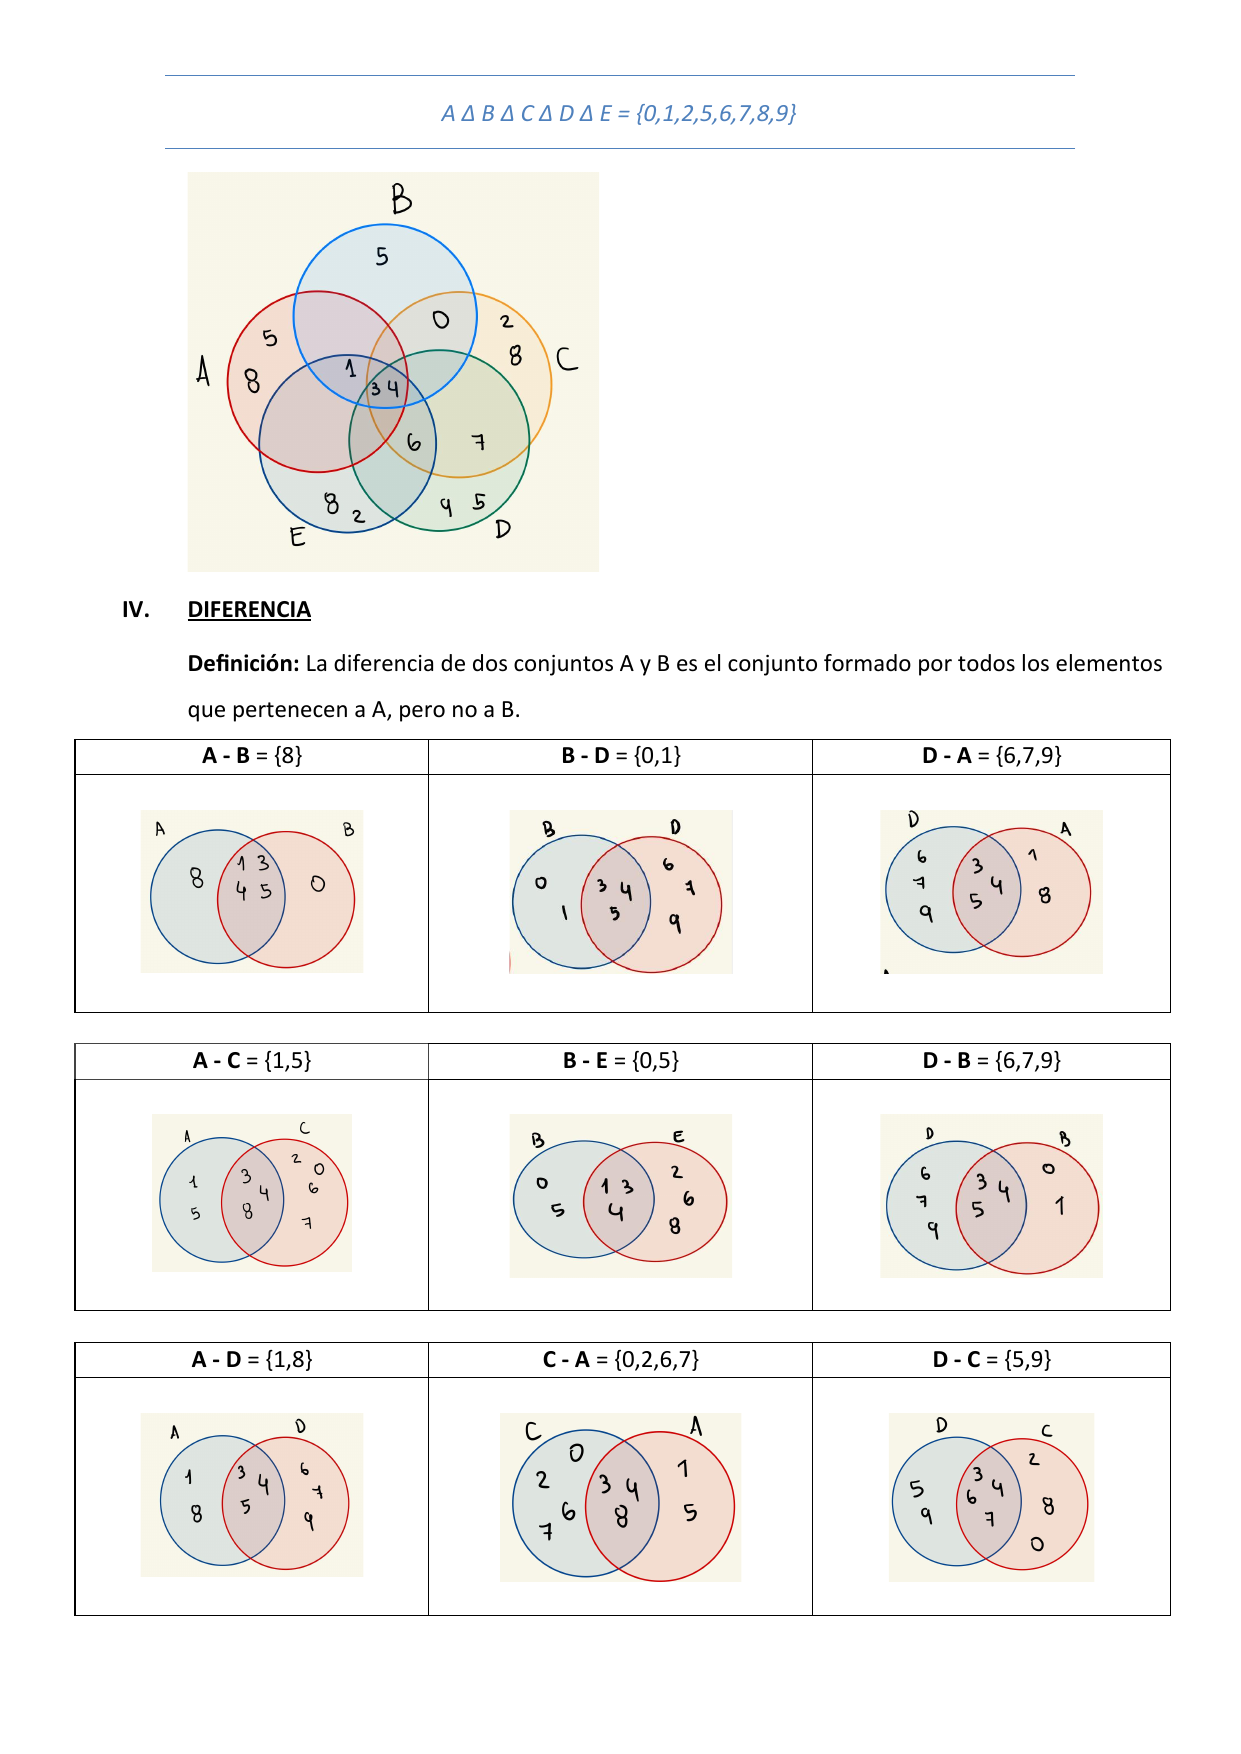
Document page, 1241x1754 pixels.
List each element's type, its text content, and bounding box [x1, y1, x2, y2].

picture [509, 810, 733, 974]
table_cell [813, 775, 1170, 1012]
picture [140, 810, 364, 973]
table_header A - C = {1,5} [76, 1044, 428, 1079]
table_header A - B = {8} [76, 740, 428, 774]
picture [187, 172, 600, 572]
text Definición: La diferencia de dos conjuntos A y B es el conjunto formado por todos los elementos que pertenecen a A, pero no a B. [187, 647, 1165, 723]
list DIFERENCIA [150, 593, 1165, 624]
table_cell [76, 1378, 428, 1615]
text A Δ B Δ C Δ D Δ E = {0,1,2,5,6,7,8,9} [165, 76, 1075, 148]
table_header B - D = {0,1} [429, 740, 812, 774]
picture [880, 1114, 1103, 1278]
picture [888, 1413, 1095, 1582]
table_cell [813, 1080, 1170, 1310]
picture [880, 810, 1103, 974]
table_header D - B = {6,7,9} [813, 1044, 1170, 1079]
table_cell [76, 1080, 428, 1310]
picture [152, 1114, 352, 1272]
table_cell [76, 775, 428, 1012]
picture [140, 1413, 364, 1577]
table_header C - A = {0,2,6,7} [429, 1343, 812, 1377]
picture [509, 1114, 733, 1278]
table_cell [813, 1378, 1170, 1615]
picture [500, 1413, 742, 1582]
table_cell [429, 775, 812, 1012]
table_cell [429, 1378, 812, 1615]
table_header D - C = {5,9} [813, 1343, 1170, 1377]
table_header D - A = {6,7,9} [813, 740, 1170, 774]
table_cell [429, 1080, 812, 1310]
table_header B - E = {0,5} [429, 1044, 812, 1079]
table_header A - D = {1,8} [76, 1343, 428, 1377]
